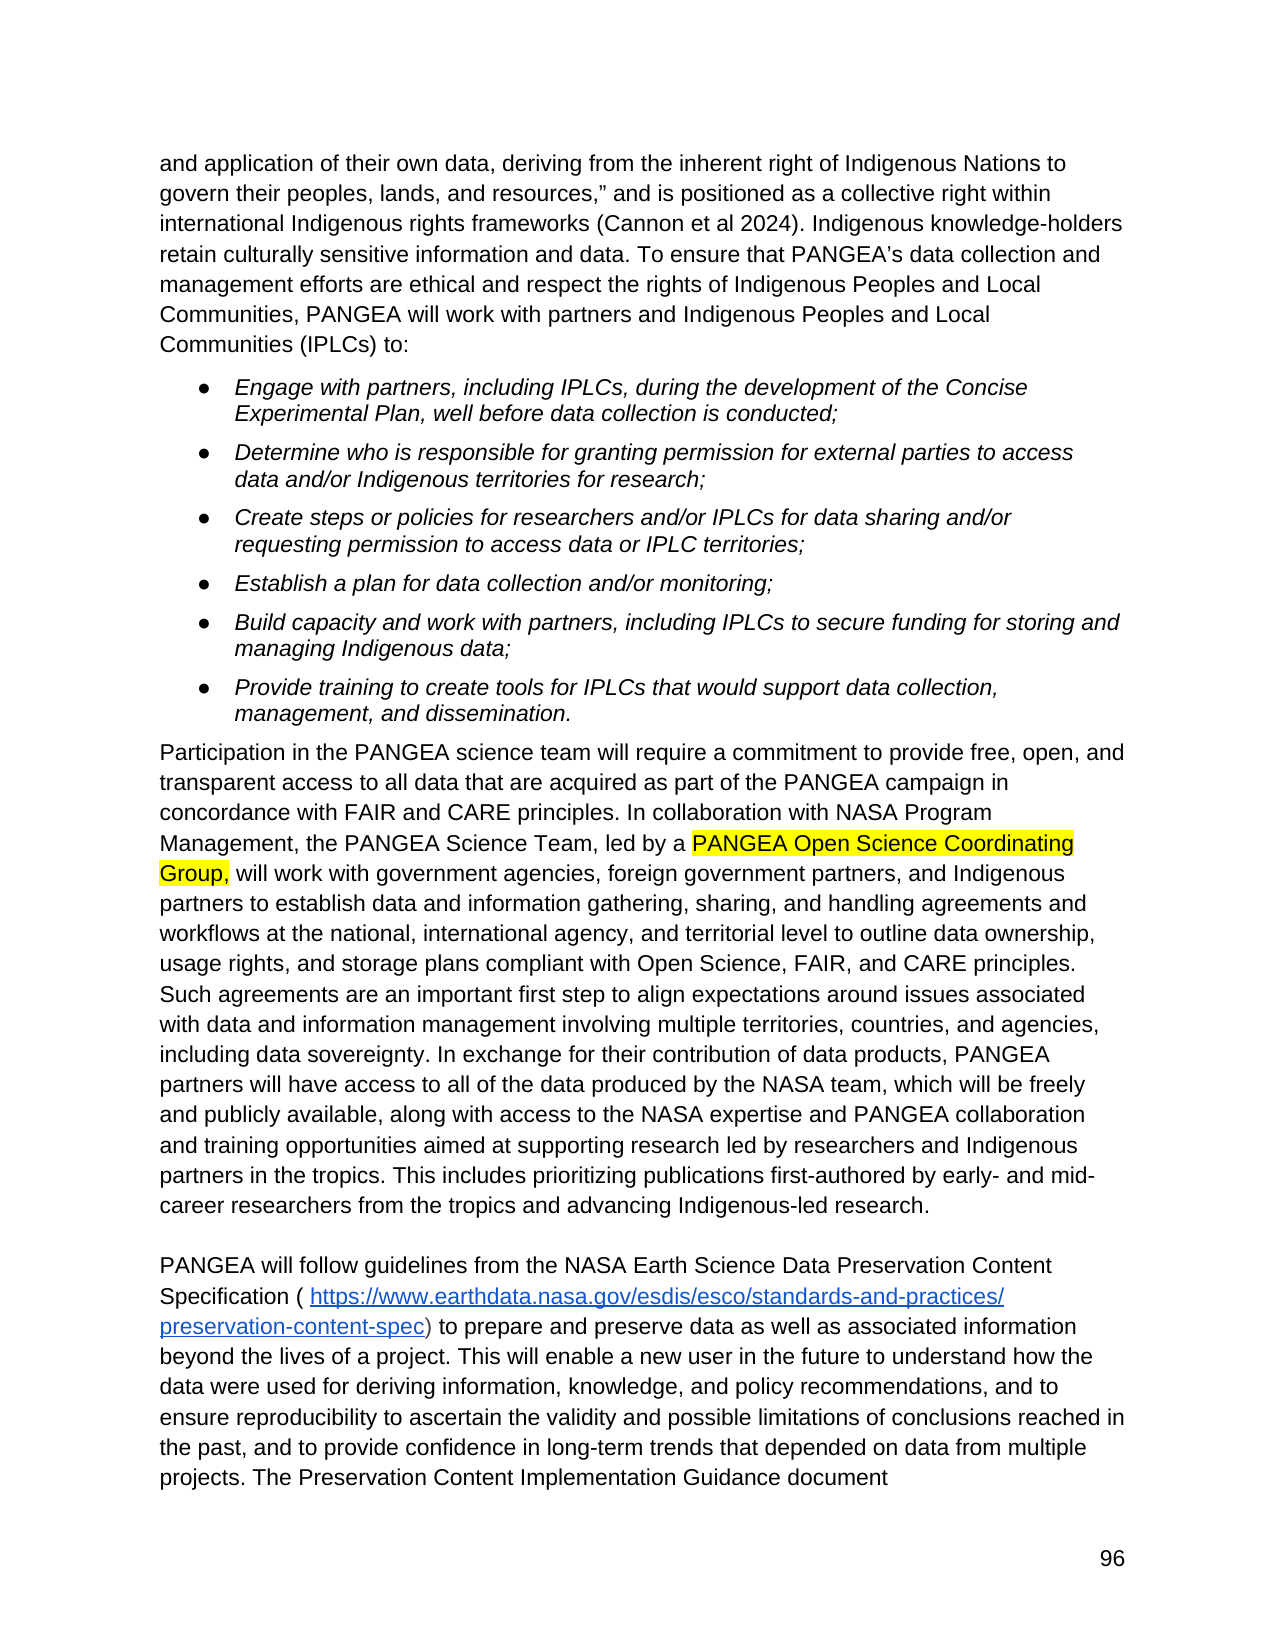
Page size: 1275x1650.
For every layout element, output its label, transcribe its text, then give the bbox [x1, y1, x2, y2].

list Determine who is responsible for granting permission for external parties to access data and/or Indigenous territories for research; [197, 439, 1125, 492]
list Create steps or policies for researchers and/or IPLCs for data sharing and/or requesting permission to access data or IPLC territories; [197, 504, 1125, 557]
list Engage with partners, including IPLCs, during the development of the Concise Experimental Plan, well before data collection is conducted; [197, 374, 1125, 427]
text Participation in the PANGEA science team will require a commitment to provide free, open, and transparent access to all data that are acquired as part of the PANGEA campaign in concordance with FAIR and CARE principles. In collaboration with NASA Program Management, the PANGEA Science Team, led by a PANGEA Open Science Coordinating Group, will work with government agencies, foreign government partners, and Indigenous partners to establish data and information gathering, sharing, and handling agreements and workflows at the national, international agency, and territorial level to outline data ownership, usage rights, and storage plans compliant with Open Science, FAIR, and CARE principles. Such agreements are an important first step to align expectations around issues associated with data and information management involving multiple territories, countries, and agencies, including data sovereignty. In exchange for their contribution of data products, PANGEA partners will have access to all of the data produced by the NASA team, which will be freely and publicly available, along with access to the NASA expertise and PANGEA collaboration and training opportunities aimed at supporting research led by researchers and Indigenous partners in the tropics. This includes prioritizing publications first-authored by early- and mid-career researchers from the tropics and advancing Indigenous-led research. [159, 739, 1125, 1218]
list Build capacity and work with partners, including IPLCs to secure funding for storing and managing Indigenous data; [197, 608, 1125, 661]
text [159, 1252, 1125, 1490]
list Provide training to create tools for IPLCs that would support data collection, management, and dissemination. [197, 674, 1125, 726]
list Establish a plan for data collection and/or monitoring; [197, 569, 1125, 596]
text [159, 150, 1125, 358]
